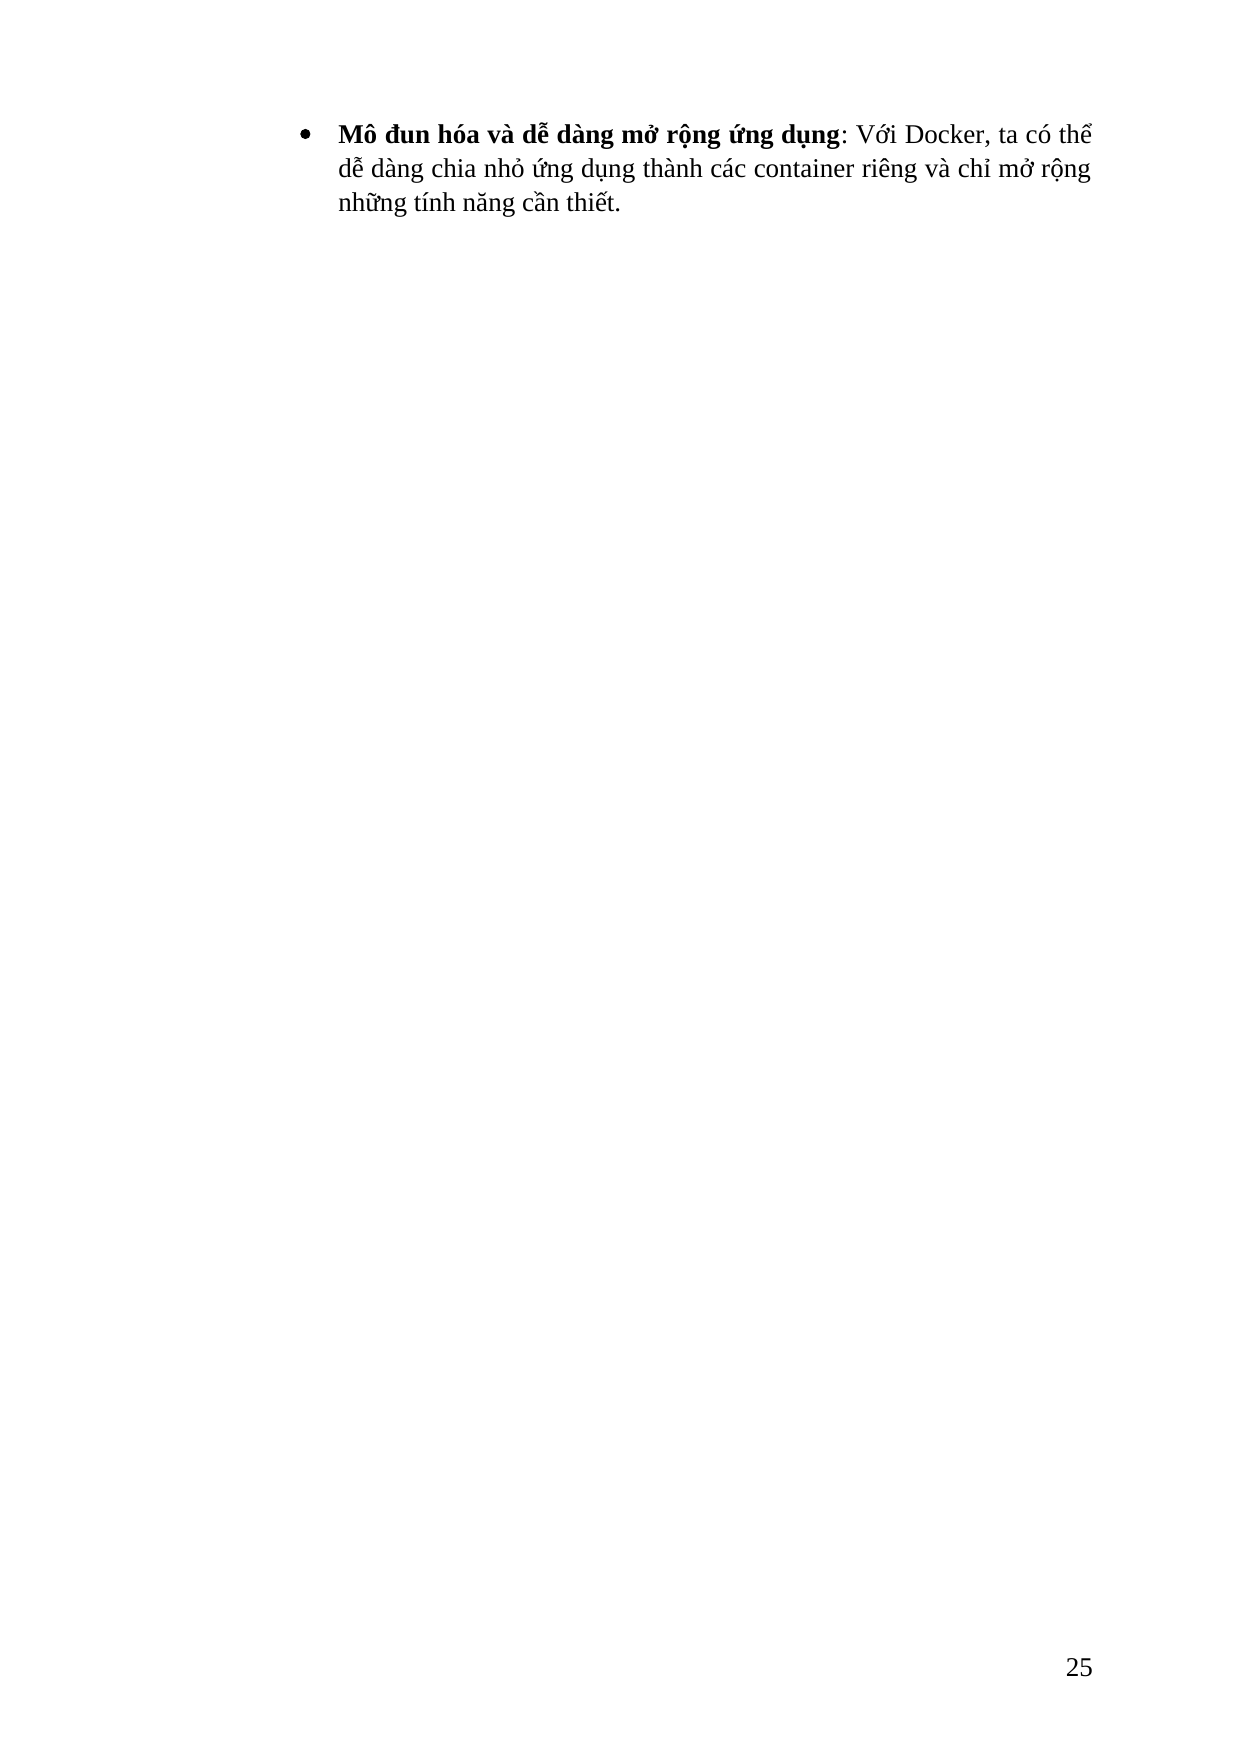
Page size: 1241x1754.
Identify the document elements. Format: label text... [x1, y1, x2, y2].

list Mô đun hóa và dễ dàng mở rộng ứng dụng: Với Docker, ta có thể dễ dàng chia nhỏ ứng dụng thành các container riêng và chỉ mở rộng những tính năng cần thiết. [301, 118, 1092, 218]
